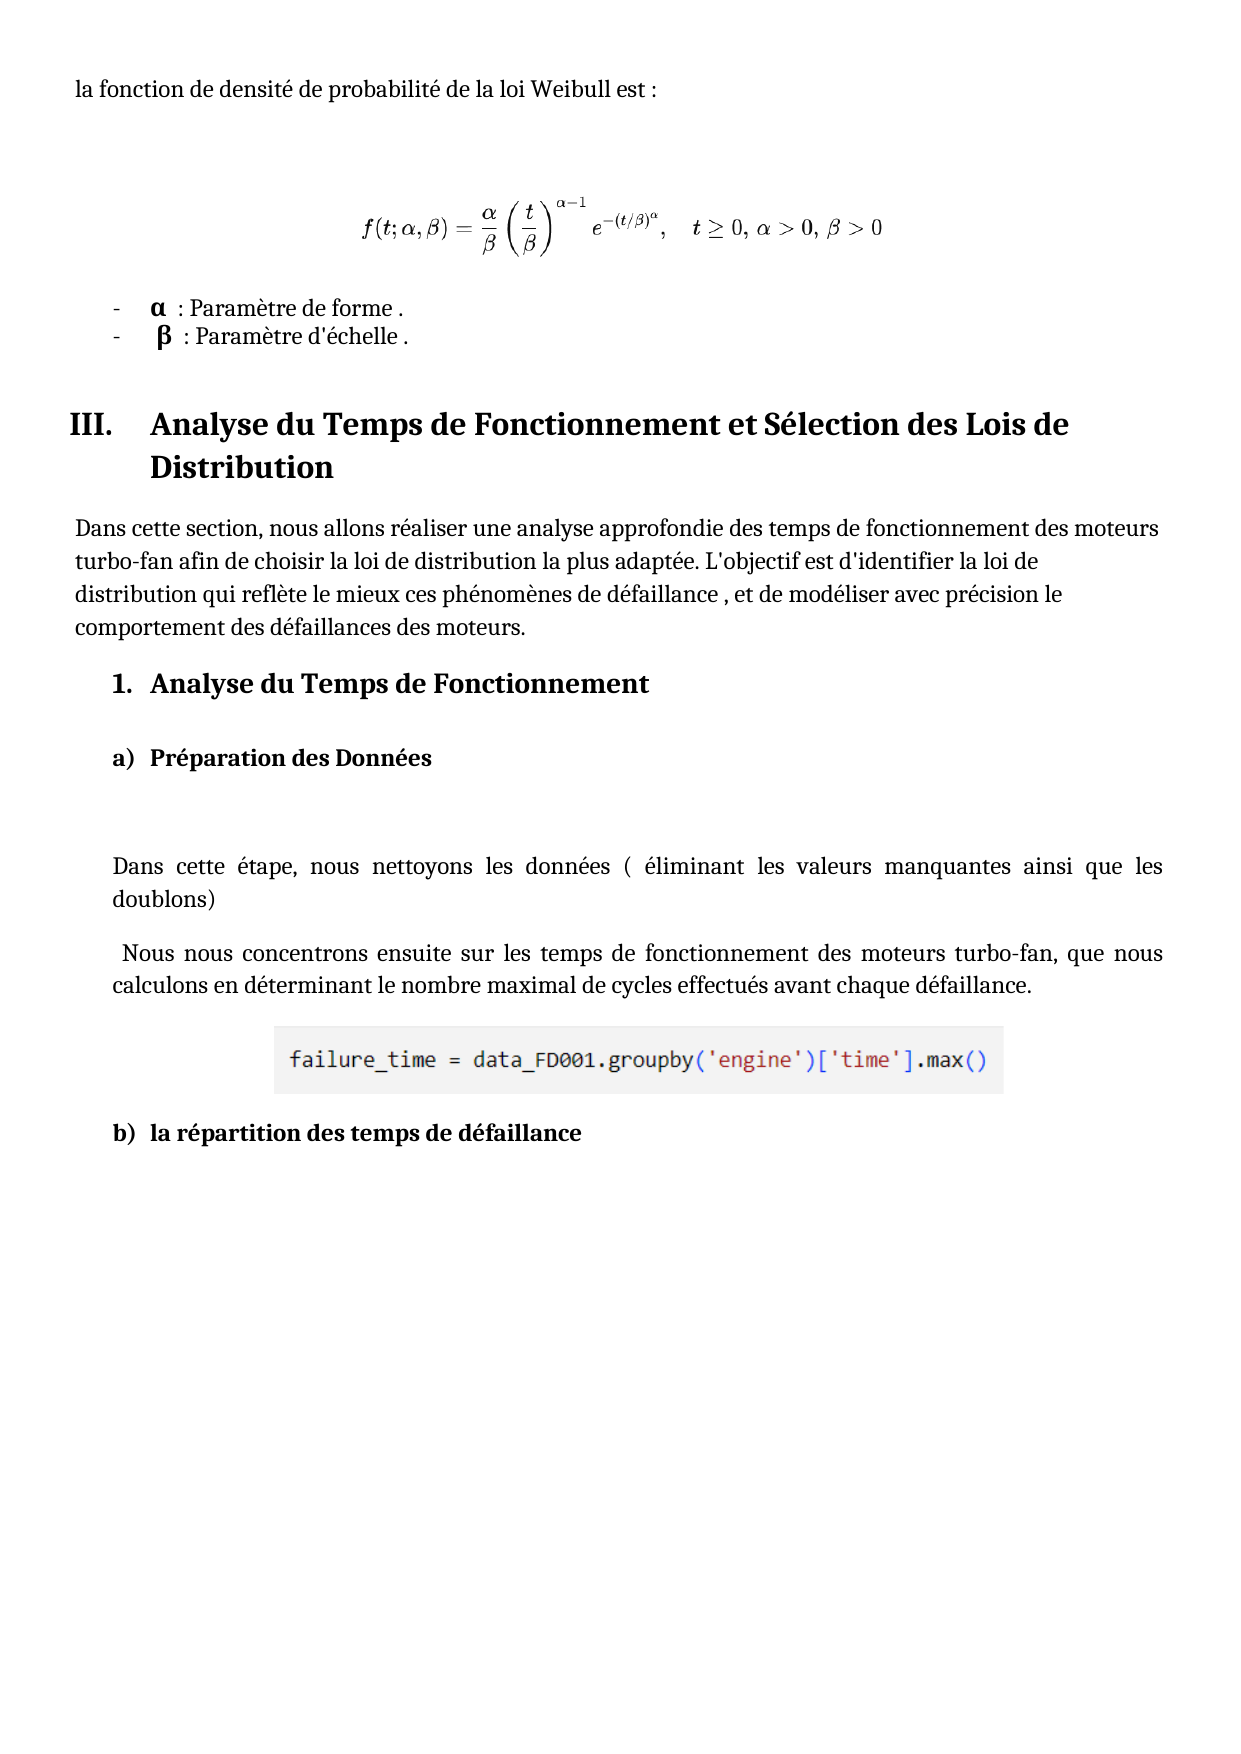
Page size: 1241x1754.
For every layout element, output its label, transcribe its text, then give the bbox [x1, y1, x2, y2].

list Préparation des Données [112, 744, 1165, 773]
list la répartition des temps de défaillance [112, 1119, 1165, 1148]
text Nous nous concentrons ensuite sur les temps de fonctionnement des moteurs turbo-fan, que nous calculons en déterminant le nombre maximal de cycles effectués avant chaque défaillance. [112, 938, 1165, 1000]
text Dans cette étape, nous nettoyons les données ( éliminant les valeurs manquantes ainsi que les doublons) [112, 852, 1165, 913]
list Analyse du Temps de Fonctionnement [112, 667, 1165, 700]
picture [274, 1025, 1004, 1094]
list α : Paramètre de forme . [112, 293, 1165, 322]
list Analyse du Temps de Fonctionnement et Sélection des Lois de Distribution [112, 405, 1165, 487]
picture [349, 182, 891, 269]
text Dans cette section, nous allons réaliser une analyse approfondie des temps de fonctionnement des moteurs turbo-fan afin de choisir la loi de distribution la plus adaptée. L'objectif est d'identifier la loi de distribution qui reflète le mieux ces phénomènes de défaillance , et de modéliser avec précision le comportement des défaillances des moteurs. [75, 514, 1165, 642]
text la fonction de densité de probabilité de la loi Weibull est : [75, 75, 1165, 104]
list β : Paramètre d'échelle . [112, 322, 1165, 351]
